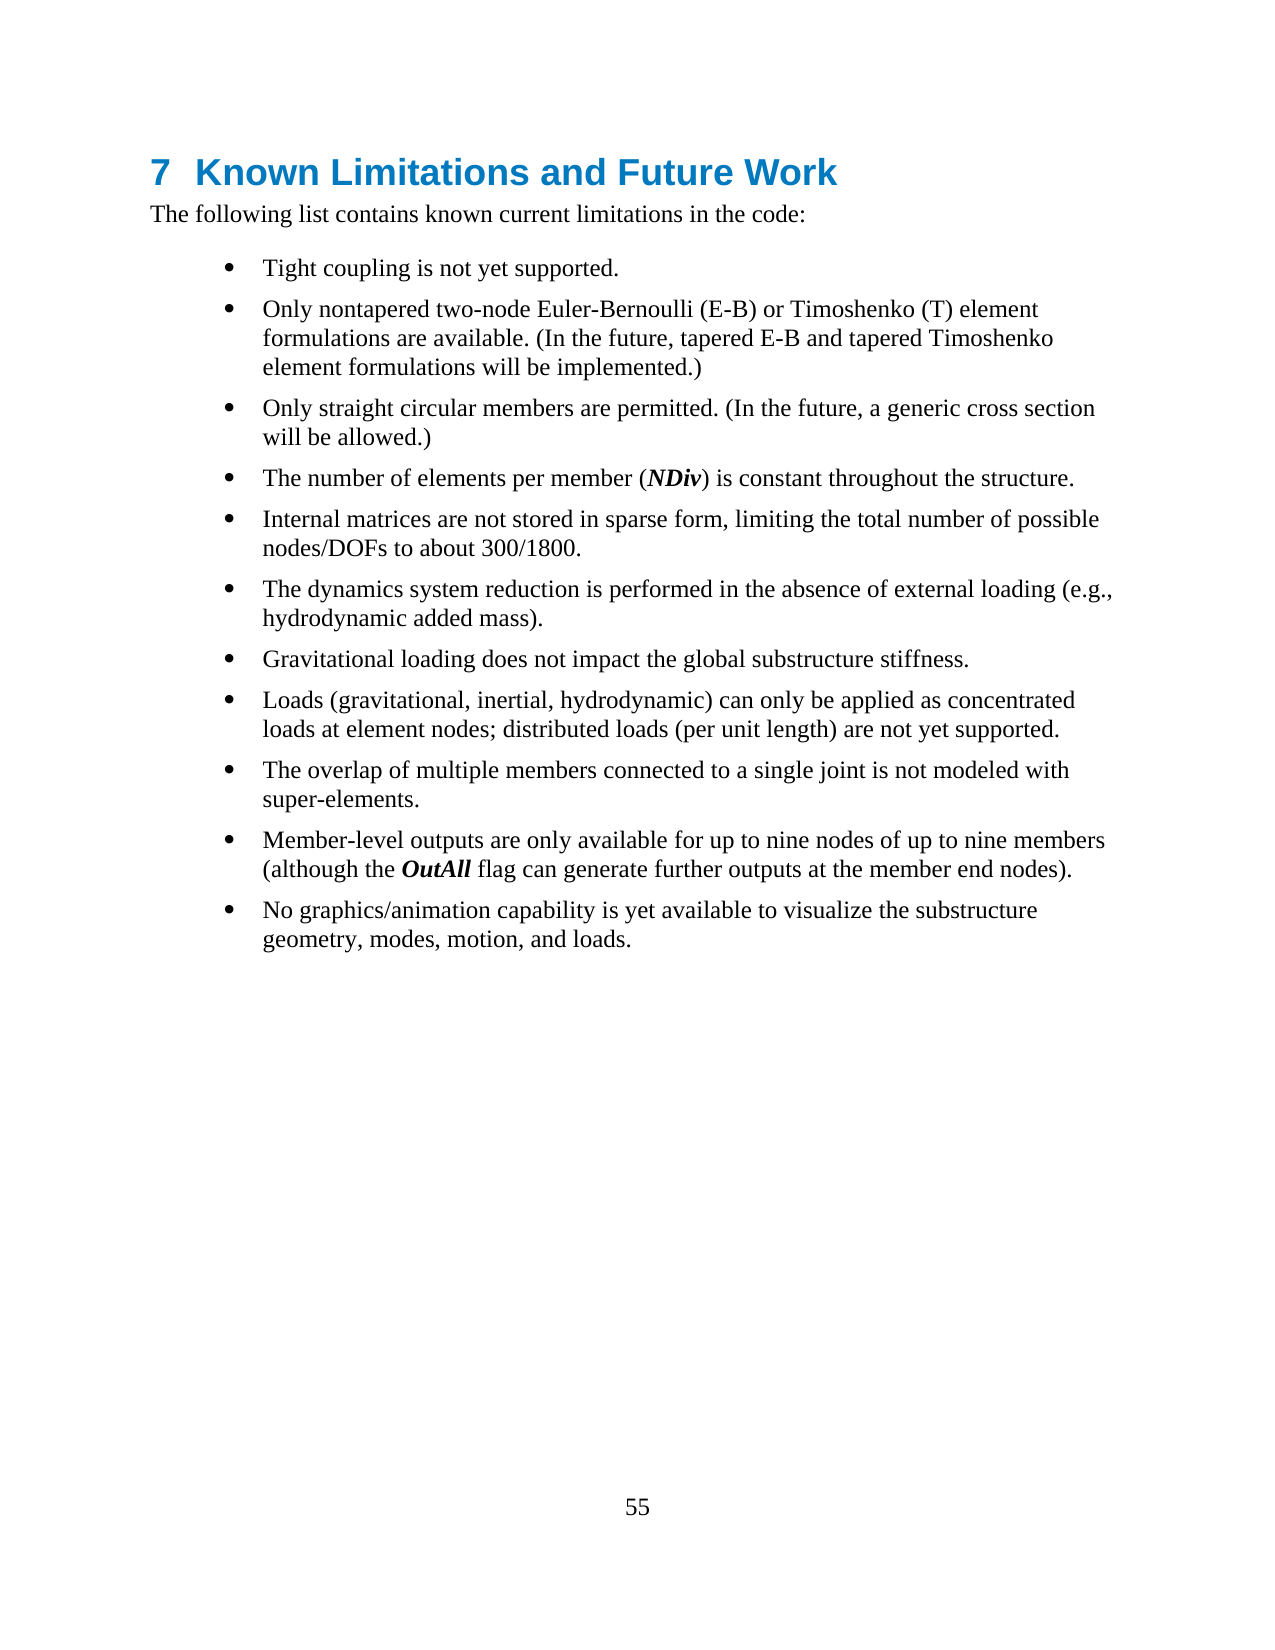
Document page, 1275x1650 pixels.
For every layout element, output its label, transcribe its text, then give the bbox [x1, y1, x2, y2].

text The number of elements per member (NDiv) is constant throughout the structure. [225, 463, 1125, 492]
text Loads (gravitational, inertial, hydrodynamic) can only be applied as concentrated loads at element nodes; distributed loads (per unit length) are not yet supported. [225, 686, 1125, 743]
text Tight coupling is not yet supported. [225, 253, 1125, 282]
text The overlap of multiple members connected to a single joint is not modeled with super-elements. [225, 756, 1125, 813]
text The dynamics system reduction is performed in the absence of external loading (e.g., hydrodynamic added mass). [225, 574, 1125, 632]
text No graphics/animation capability is yet available to visualize the substructure geometry, modes, motion, and loads. [225, 896, 1125, 953]
text Internal matrices are not stored in sparse form, limiting the total number of possible nodes/DOFs to about 300/1800. [225, 504, 1125, 562]
text Gravitational loading does not impact the global substructure stiffness. [225, 644, 1125, 673]
text Only straight circular members are permitted. (In the future, a generic cross section will be allowed.) [225, 393, 1125, 451]
text The following list contains known current limitations in the code: [150, 199, 1125, 228]
text Known Limitations and Future Work [150, 150, 1125, 193]
text Member-level outputs are only available for up to nine nodes of up to nine members (although the OutAll flag can generate further outputs at the member end nodes). [225, 826, 1125, 883]
text Only nontapered two-node Euler-Bernoulli (E-B) or Timoshenko (T) element formulations are available. (In the future, tapered E-B and tapered Timoshenko element formulations will be implemented.) [225, 294, 1125, 381]
